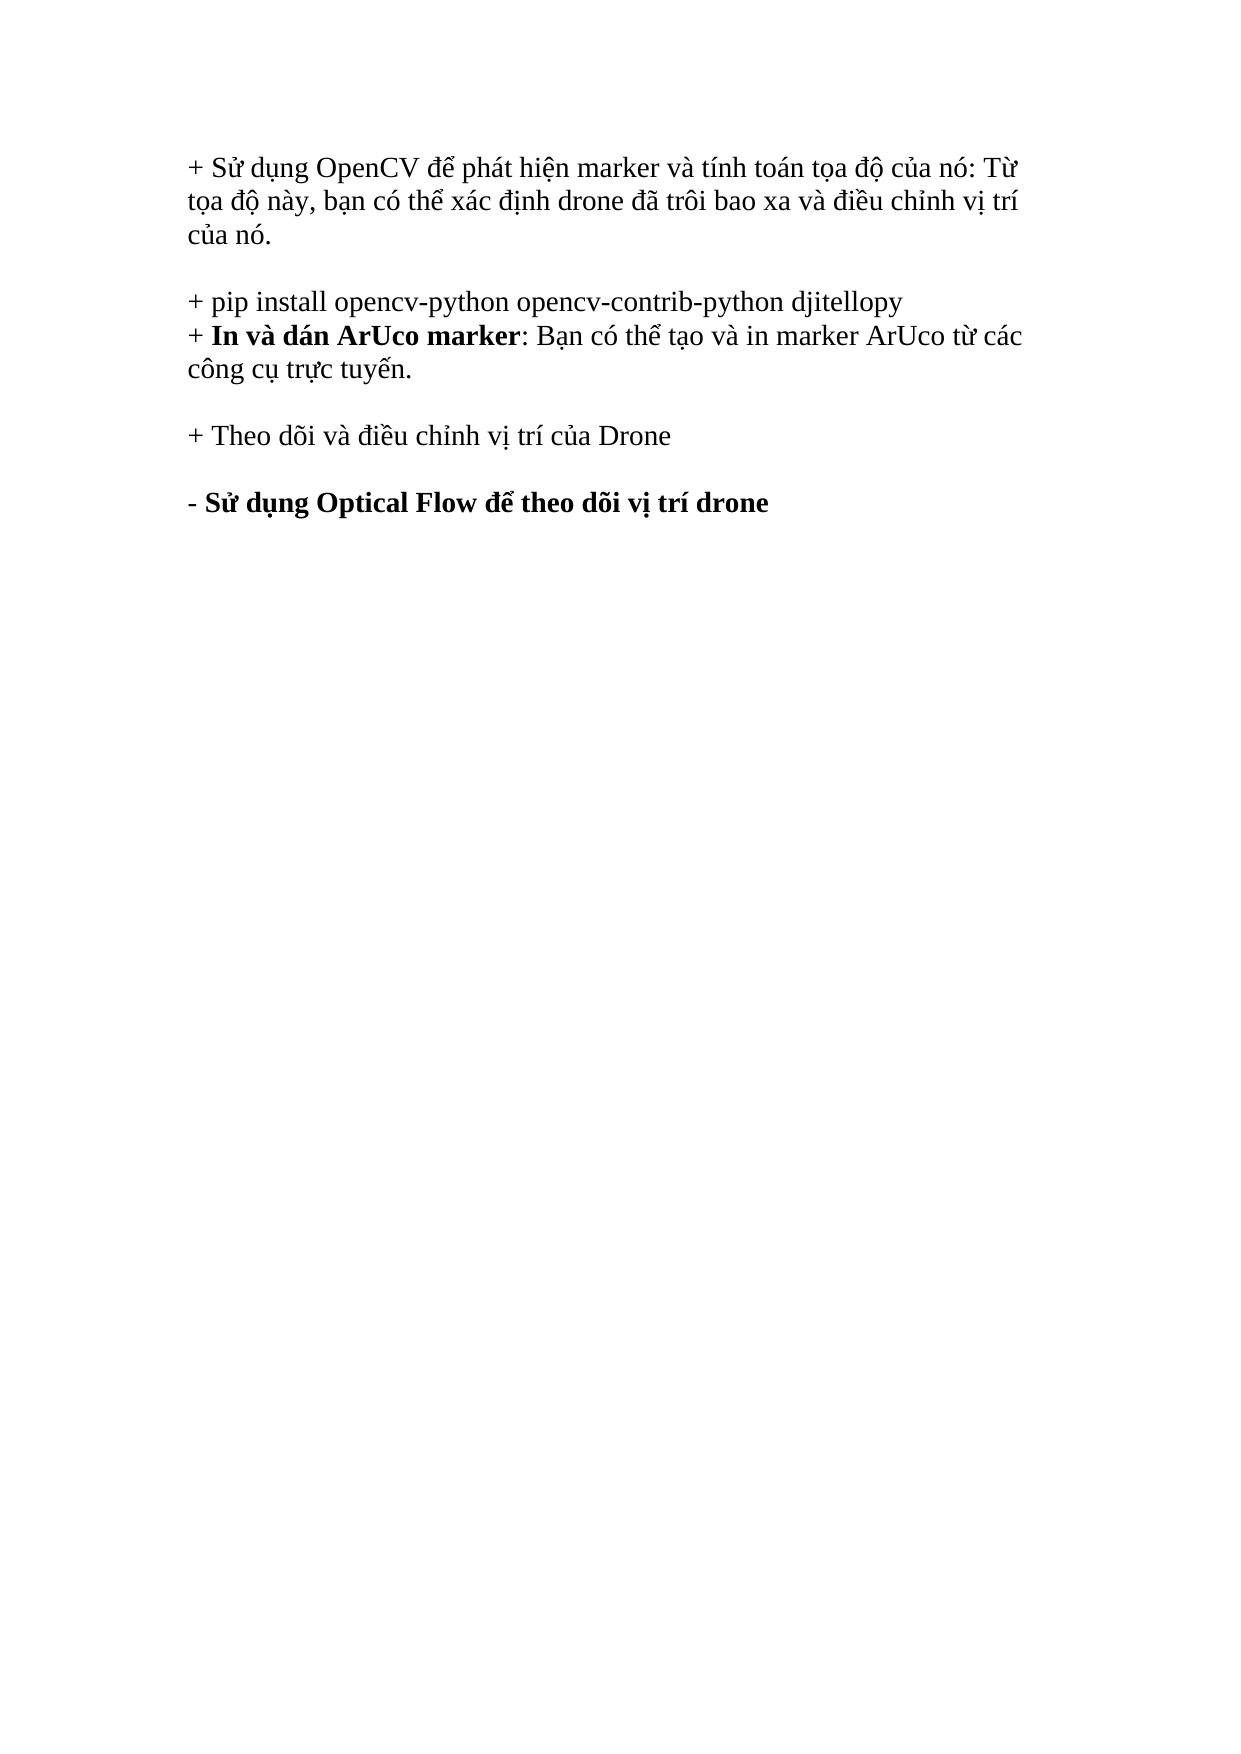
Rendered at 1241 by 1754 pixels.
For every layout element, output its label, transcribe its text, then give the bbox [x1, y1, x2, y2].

list + In và dán ArUco marker: Bạn có thể tạo và in marker ArUco từ các công cụ trực tuyến. [187, 318, 1053, 385]
list + Sử dụng OpenCV để phát hiện marker và tính toán tọa độ của nó: Từ tọa độ này, bạn có thể xác định drone đã trôi bao xa và điều chỉnh vị trí của nó. [187, 150, 1053, 251]
list - Sử dụng Optical Flow để theo dõi vị trí drone [187, 485, 1053, 519]
list + pip install opencv-python opencv-contrib-python djitellopy [187, 284, 1053, 318]
list + Theo dõi và điều chỉnh vị trí của Drone [187, 418, 1053, 452]
